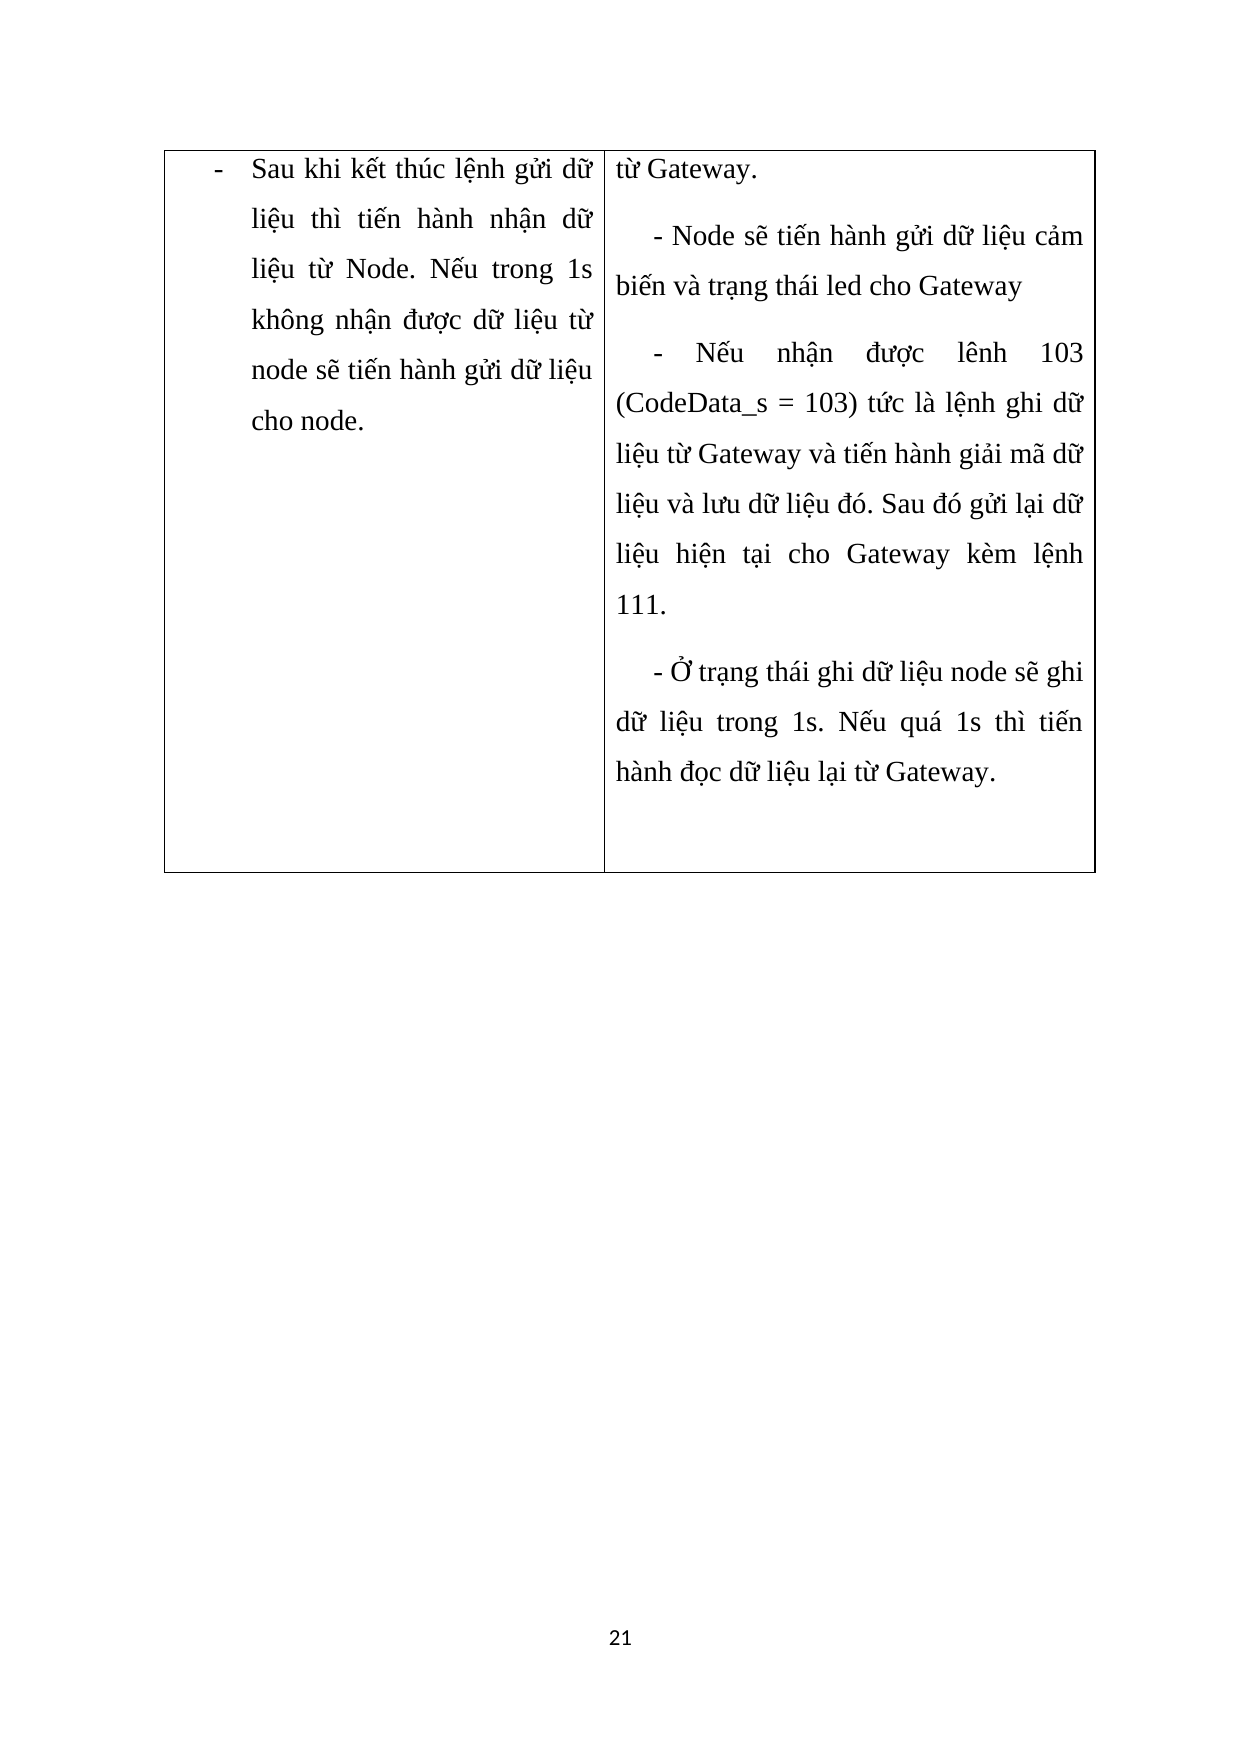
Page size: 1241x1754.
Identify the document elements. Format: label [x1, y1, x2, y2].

table_cell [605, 151, 1094, 872]
table_cell [165, 151, 604, 872]
